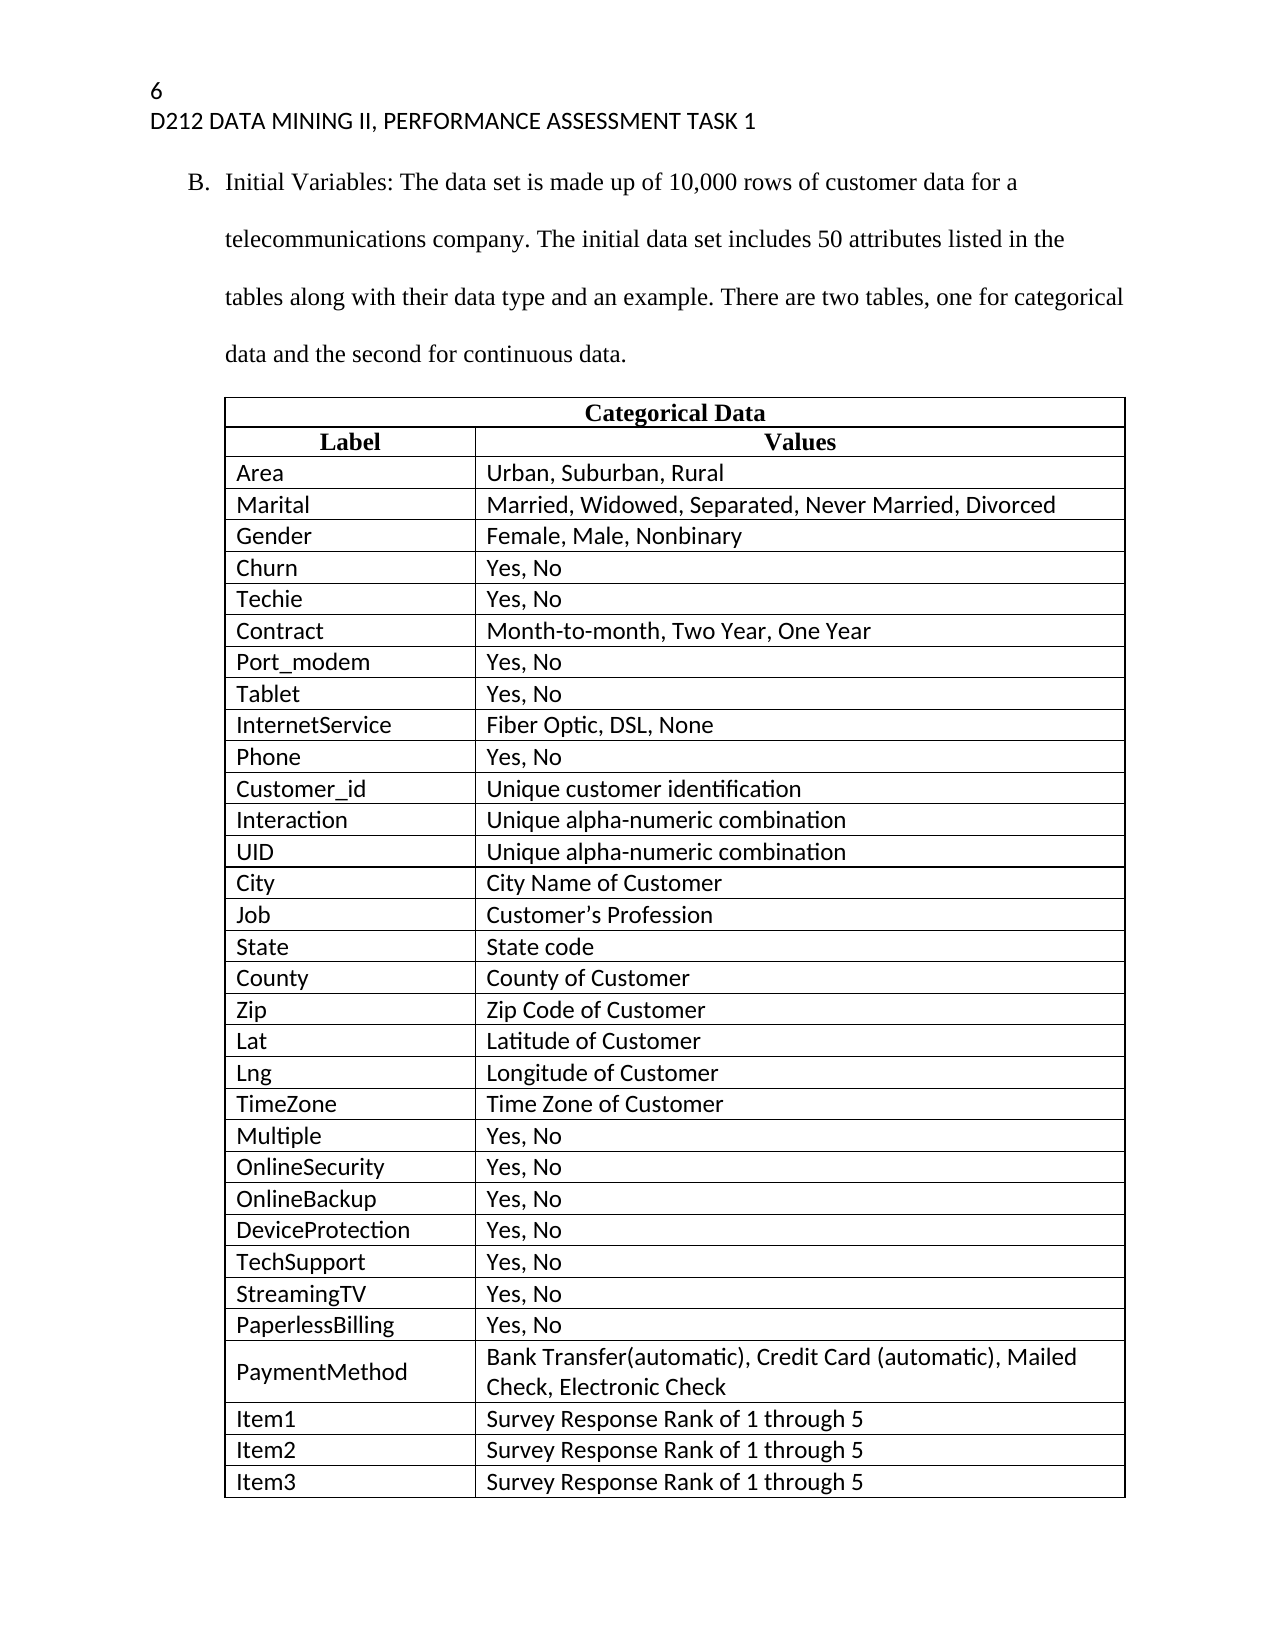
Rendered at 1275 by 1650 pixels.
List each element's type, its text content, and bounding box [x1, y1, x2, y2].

table_cell Zip [226, 994, 475, 1024]
table_cell Lat [226, 1025, 475, 1056]
table_cell County of Customer [476, 962, 1124, 993]
table_cell Month-to-month, Two Year, One Year [476, 615, 1124, 646]
table_cell Yes, No [476, 678, 1124, 709]
table_cell Yes, No [476, 1215, 1124, 1245]
table_cell State code [476, 931, 1124, 961]
table_cell Yes, No [476, 1152, 1124, 1182]
table_cell Label [226, 428, 475, 456]
table_cell City [226, 868, 475, 898]
table_cell Tablet [226, 678, 475, 709]
table_cell OnlineBackup [226, 1183, 475, 1214]
table_cell Female, Male, Nonbinary [476, 520, 1124, 551]
table_cell Port_modem [226, 647, 475, 677]
table_cell Fiber Optic, DSL, None [476, 710, 1124, 740]
table_cell City Name of Customer [476, 868, 1124, 898]
table_cell Yes, No [476, 552, 1124, 582]
table_cell Phone [226, 741, 475, 772]
table_cell Unique alpha-numeric combination [476, 804, 1124, 835]
table_cell Customer’s Profession [476, 899, 1124, 929]
table_cell Bank Transfer(automatic), Credit Card (automatic), Mailed Check, Electronic Check [476, 1341, 1124, 1402]
table_cell Area [226, 457, 475, 488]
table_cell Marital [226, 489, 475, 519]
table_cell Item1 [226, 1403, 475, 1433]
subtitle Initial Variables: The data set is made up of 10,000 rows of customer data for a telecommunications company. The initial data set includes 50 attributes listed in the tables along with their data type and an example. There are two tables, one for categorical data and the second for continuous data. [187, 167, 1125, 368]
table_cell DeviceProtection [226, 1215, 475, 1245]
table_cell Customer_id [226, 773, 475, 803]
table_cell Item3 [226, 1466, 475, 1497]
table_cell Survey Response Rank of 1 through 5 [476, 1403, 1124, 1433]
table_cell Yes, No [476, 1183, 1124, 1214]
table_cell Unique customer identification [476, 773, 1124, 803]
table_cell Yes, No [476, 1309, 1124, 1340]
table_cell Longitude of Customer [476, 1057, 1124, 1087]
table_header Categorical Data [226, 398, 1124, 426]
table_cell InternetService [226, 710, 475, 740]
table_cell Latitude of Customer [476, 1025, 1124, 1056]
table_cell Techie [226, 584, 475, 614]
table_cell TimeZone [226, 1089, 475, 1119]
table_cell State [226, 931, 475, 961]
table_cell Yes, No [476, 1120, 1124, 1151]
table_cell TechSupport [226, 1246, 475, 1277]
table_cell Yes, No [476, 741, 1124, 772]
table_cell Yes, No [476, 1278, 1124, 1308]
table_cell Values [476, 428, 1124, 456]
table_cell PaperlessBilling [226, 1309, 475, 1340]
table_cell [476, 1466, 1124, 1497]
table_cell Lng [226, 1057, 475, 1087]
table_cell Married, Widowed, Separated, Never Married, Divorced [476, 489, 1124, 519]
table_cell Yes, No [476, 1246, 1124, 1277]
table_cell UID [226, 836, 475, 866]
table_cell OnlineSecurity [226, 1152, 475, 1182]
table_cell Job [226, 899, 475, 929]
table_cell County [226, 962, 475, 993]
table_cell Unique alpha-numeric combination [476, 836, 1124, 866]
table_cell Contract [226, 615, 475, 646]
table_cell Yes, No [476, 584, 1124, 614]
table_cell Gender [226, 520, 475, 551]
table_cell Time Zone of Customer [476, 1089, 1124, 1119]
table_cell Survey Response Rank of 1 through 5 [476, 1435, 1124, 1465]
table_cell Urban, Suburban, Rural [476, 457, 1124, 488]
table_cell Churn [226, 552, 475, 582]
table_cell Multiple [226, 1120, 475, 1151]
table_cell Item2 [226, 1435, 475, 1465]
table_cell StreamingTV [226, 1278, 475, 1308]
table_cell Interaction [226, 804, 475, 835]
table_cell PaymentMethod [226, 1341, 475, 1402]
table_cell Zip Code of Customer [476, 994, 1124, 1024]
table_cell Yes, No [476, 647, 1124, 677]
